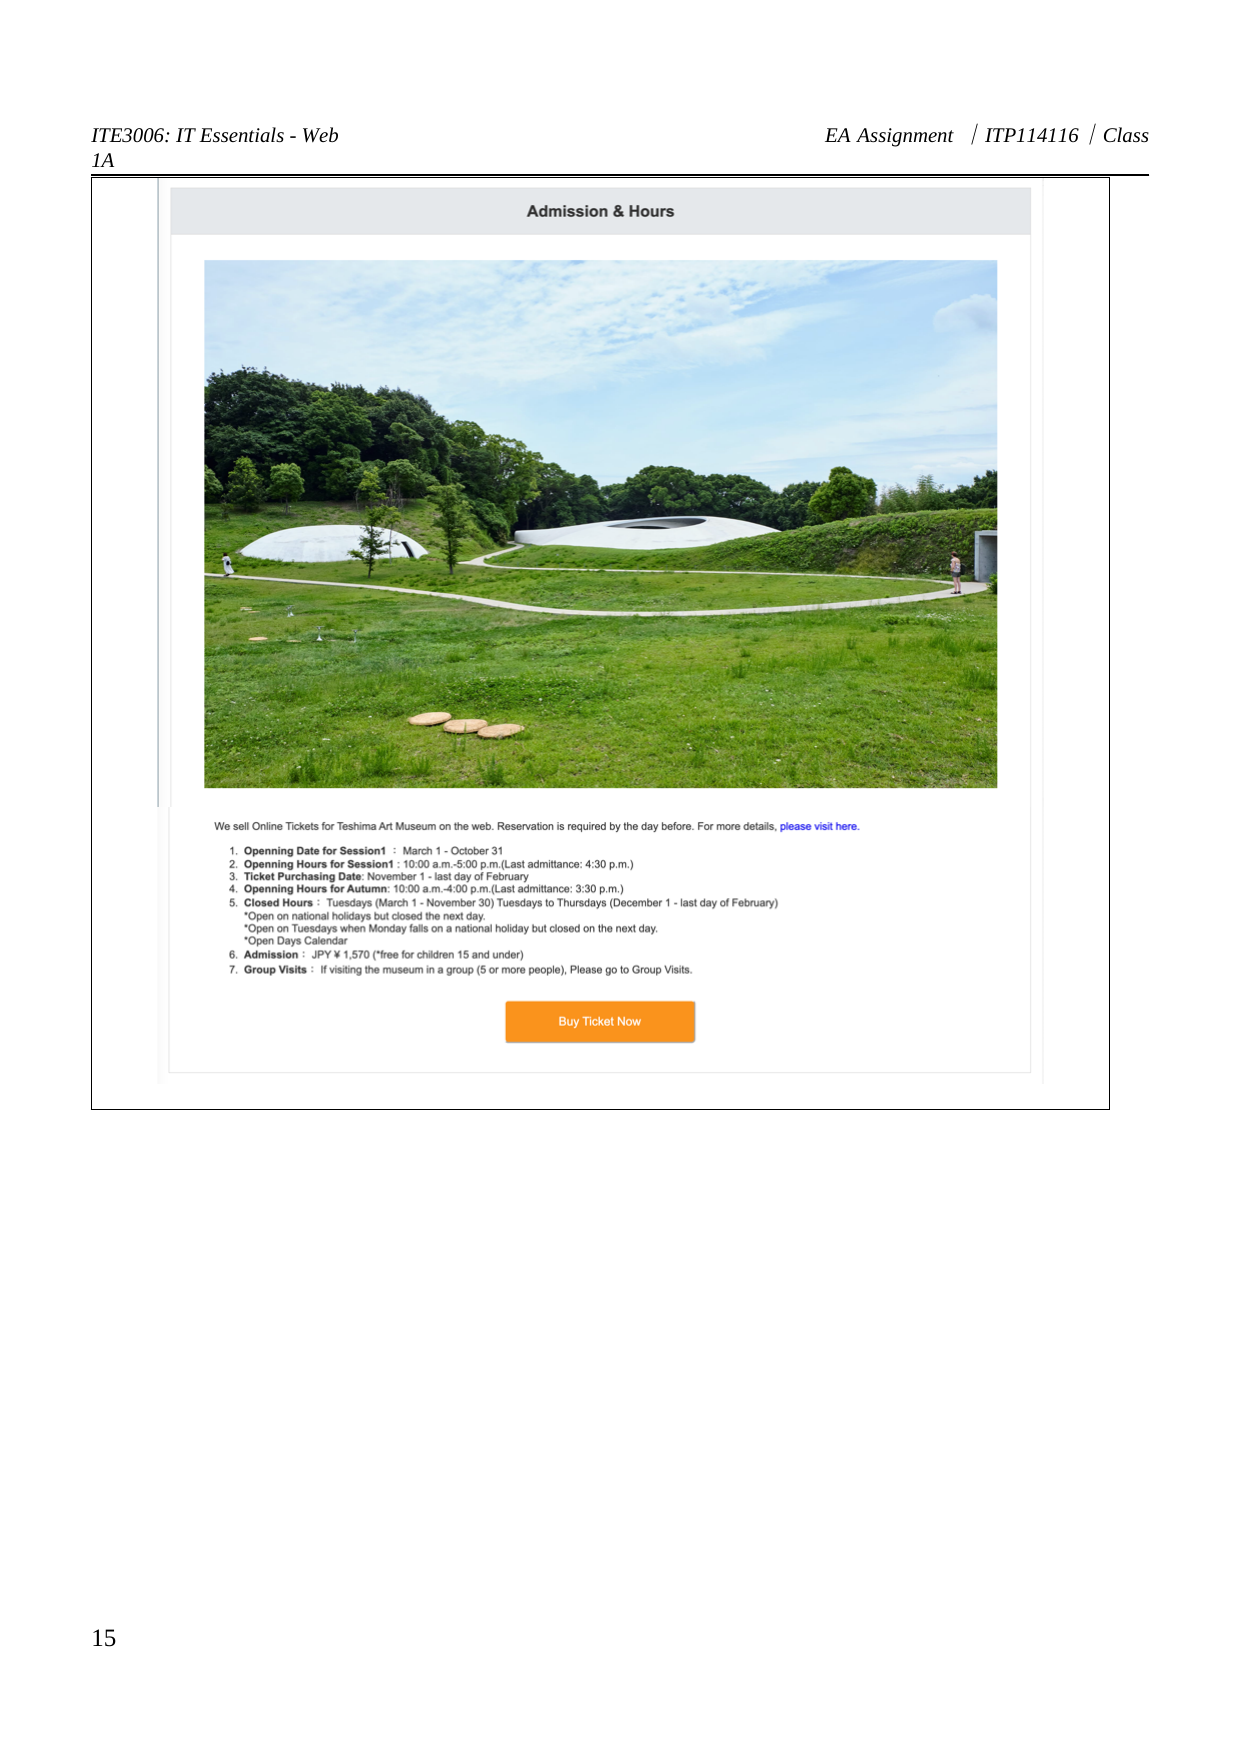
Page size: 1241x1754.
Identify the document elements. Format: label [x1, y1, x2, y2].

picture [157, 178, 1044, 1084]
table_header [92, 178, 1109, 1109]
